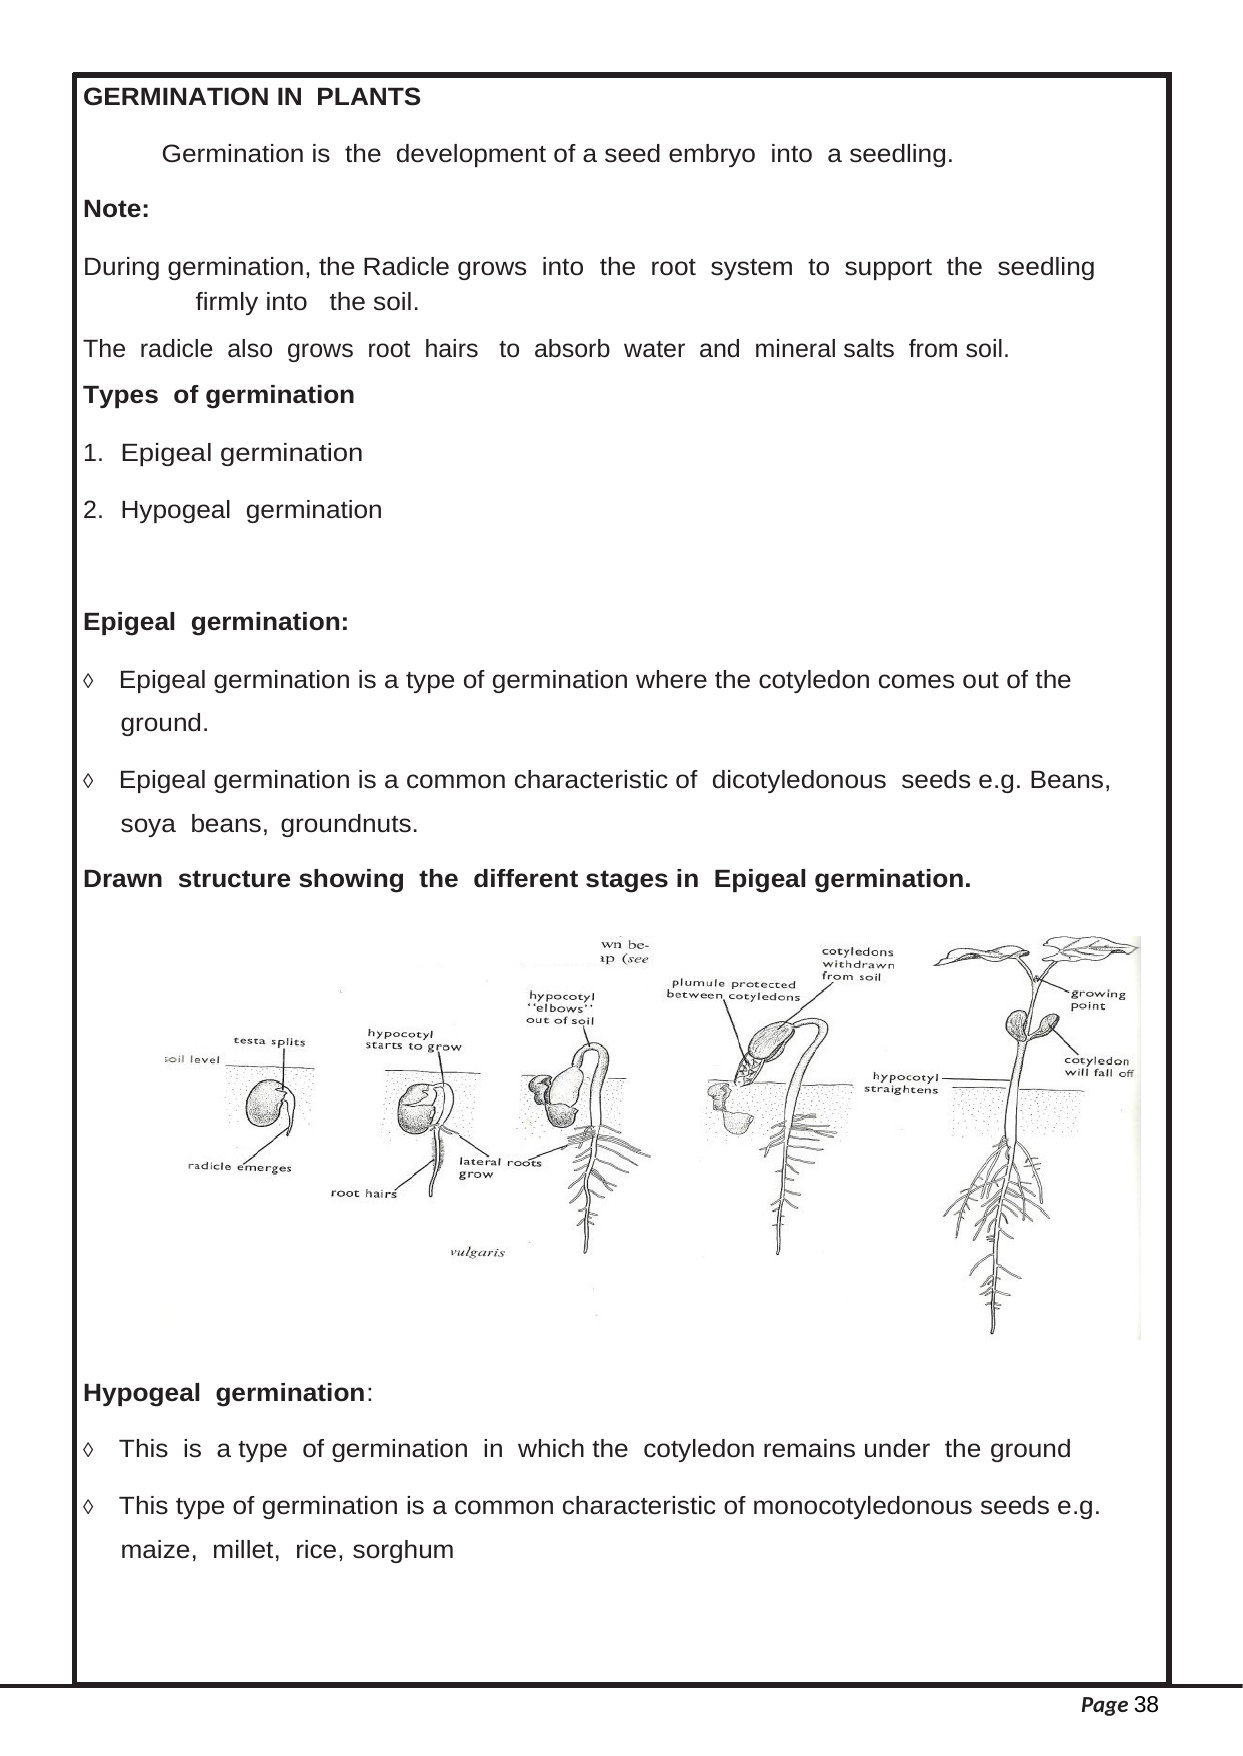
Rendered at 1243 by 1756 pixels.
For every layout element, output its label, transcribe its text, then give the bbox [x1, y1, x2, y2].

list Epigeal germination is a common characteristic of dicotyledonous seeds e.g. Beans, soya beans, groundnuts. [83, 765, 1151, 837]
subtitle Note: [83, 194, 1243, 223]
subtitle Types of germination [83, 380, 1243, 409]
subtitle Drawn structure showing the different stages in Epigeal germination. [83, 864, 1243, 893]
list This type of germination is a common characteristic of monocotyledonous seeds e.g. maize, millet, rice, sorghum [83, 1491, 1150, 1563]
subtitle Epigeal germination: [83, 607, 1243, 635]
list Epigeal germination is a type of germination where the cotyledon comes out of the ground. [83, 664, 1151, 737]
text During germination, the Radicle grows into the root system to support the seedling firmly into the soil. [83, 252, 1149, 316]
text Germination is the development of a seed embryo into a seedling. [161, 139, 1243, 168]
list Hypogeal germination [83, 495, 1243, 523]
picture [165, 936, 1141, 1340]
list This is a type of germination in which the cotyledon remains under the ground [83, 1434, 1243, 1463]
text Hypogeal germination: [83, 1378, 1243, 1406]
text The radicle also grows root hairs to absorb water and mineral salts from soil. [83, 334, 1243, 363]
list Epigeal germination [83, 438, 1243, 467]
subtitle GERMINATION IN PLANTS [83, 82, 1243, 110]
